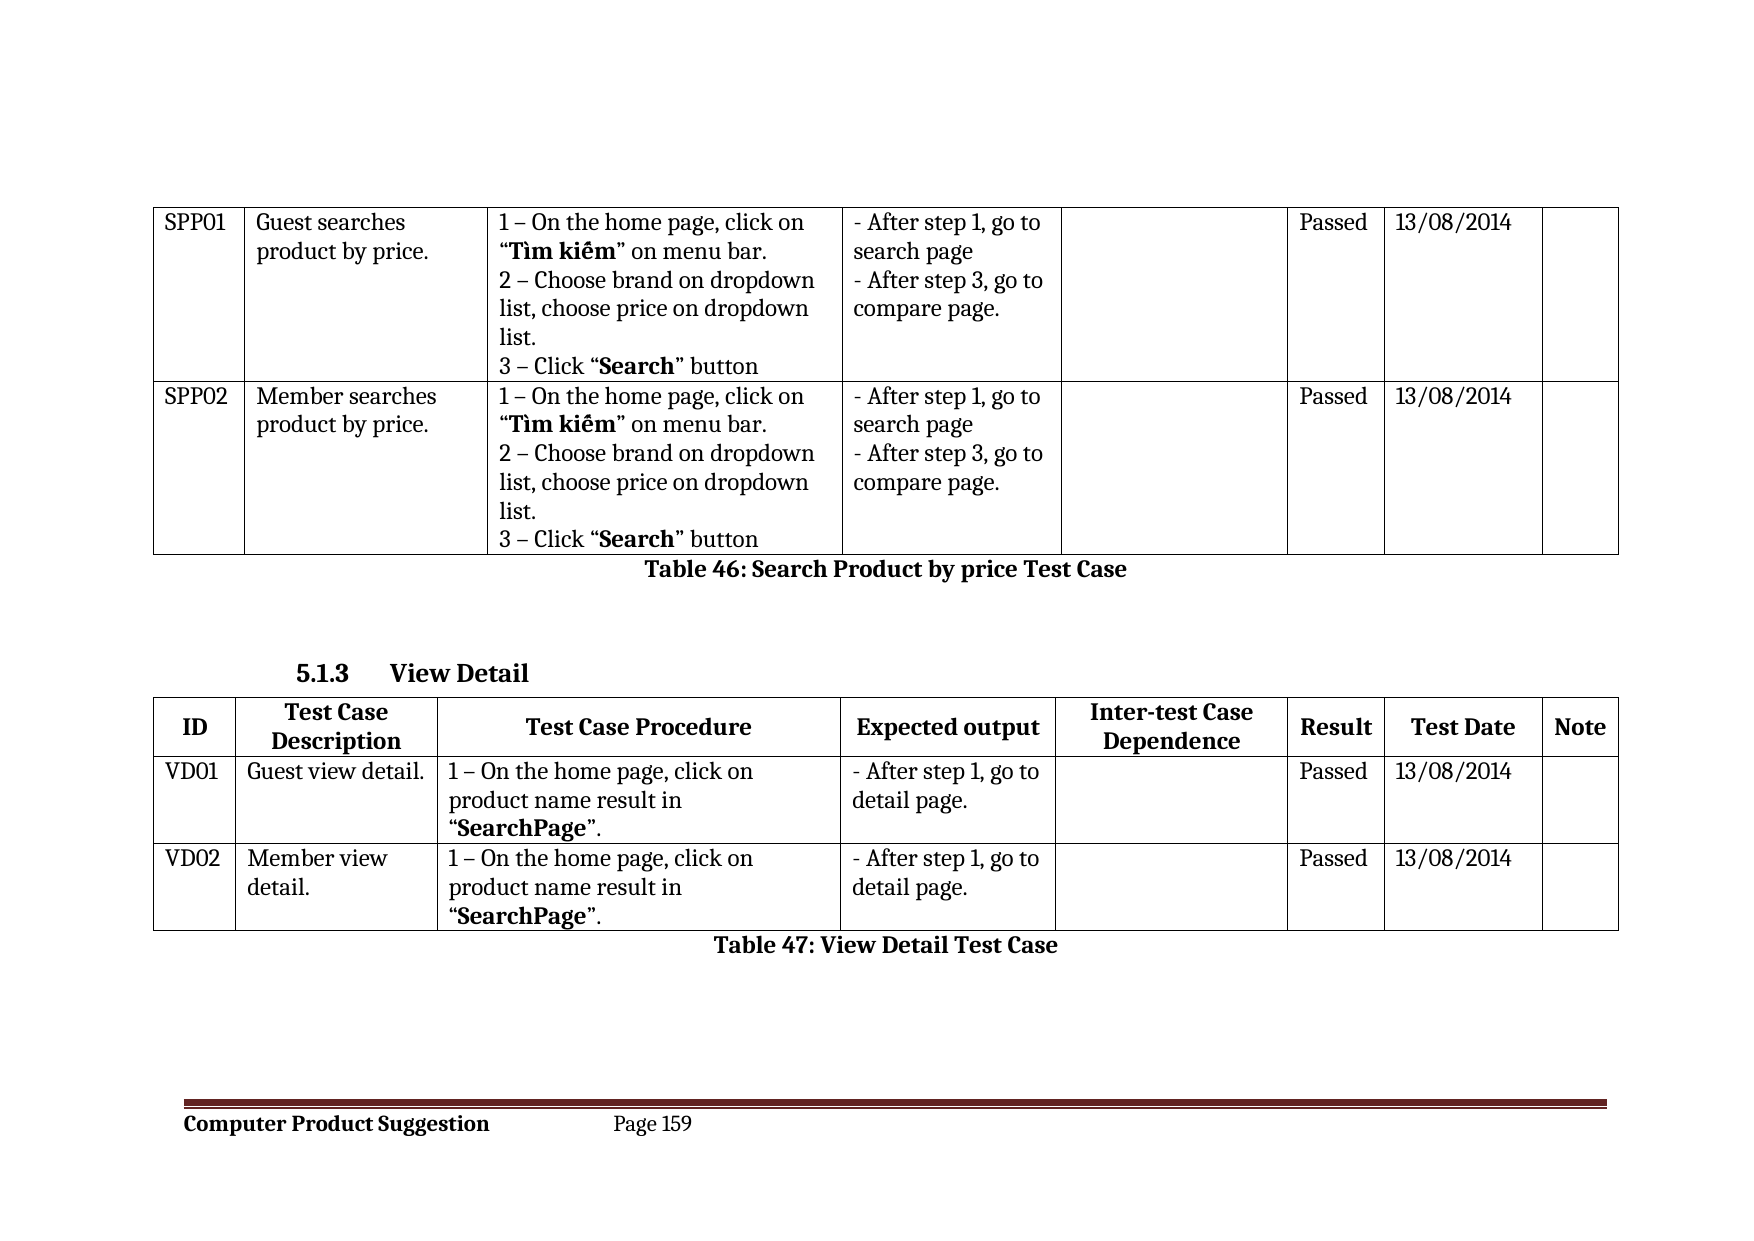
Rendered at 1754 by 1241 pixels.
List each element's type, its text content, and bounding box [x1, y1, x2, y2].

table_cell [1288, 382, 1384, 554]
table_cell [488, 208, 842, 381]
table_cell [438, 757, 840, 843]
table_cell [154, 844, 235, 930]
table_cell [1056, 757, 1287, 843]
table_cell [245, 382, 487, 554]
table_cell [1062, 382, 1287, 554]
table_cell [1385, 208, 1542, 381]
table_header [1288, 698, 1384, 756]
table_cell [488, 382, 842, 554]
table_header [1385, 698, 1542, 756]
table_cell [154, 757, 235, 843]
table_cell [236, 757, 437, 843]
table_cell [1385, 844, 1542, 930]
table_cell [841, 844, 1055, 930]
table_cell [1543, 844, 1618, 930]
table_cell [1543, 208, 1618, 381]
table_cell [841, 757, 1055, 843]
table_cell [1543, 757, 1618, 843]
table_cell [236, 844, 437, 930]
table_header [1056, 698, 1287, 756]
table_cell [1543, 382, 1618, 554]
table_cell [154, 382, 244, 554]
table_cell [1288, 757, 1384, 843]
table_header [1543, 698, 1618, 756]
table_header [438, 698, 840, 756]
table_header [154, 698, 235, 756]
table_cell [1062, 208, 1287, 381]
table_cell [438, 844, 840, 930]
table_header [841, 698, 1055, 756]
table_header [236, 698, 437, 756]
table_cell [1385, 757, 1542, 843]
subtitle View Detail [296, 658, 1607, 689]
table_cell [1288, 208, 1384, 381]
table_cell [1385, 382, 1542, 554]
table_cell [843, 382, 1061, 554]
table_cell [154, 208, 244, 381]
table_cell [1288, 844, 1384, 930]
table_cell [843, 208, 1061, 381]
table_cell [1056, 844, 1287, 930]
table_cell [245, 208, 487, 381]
